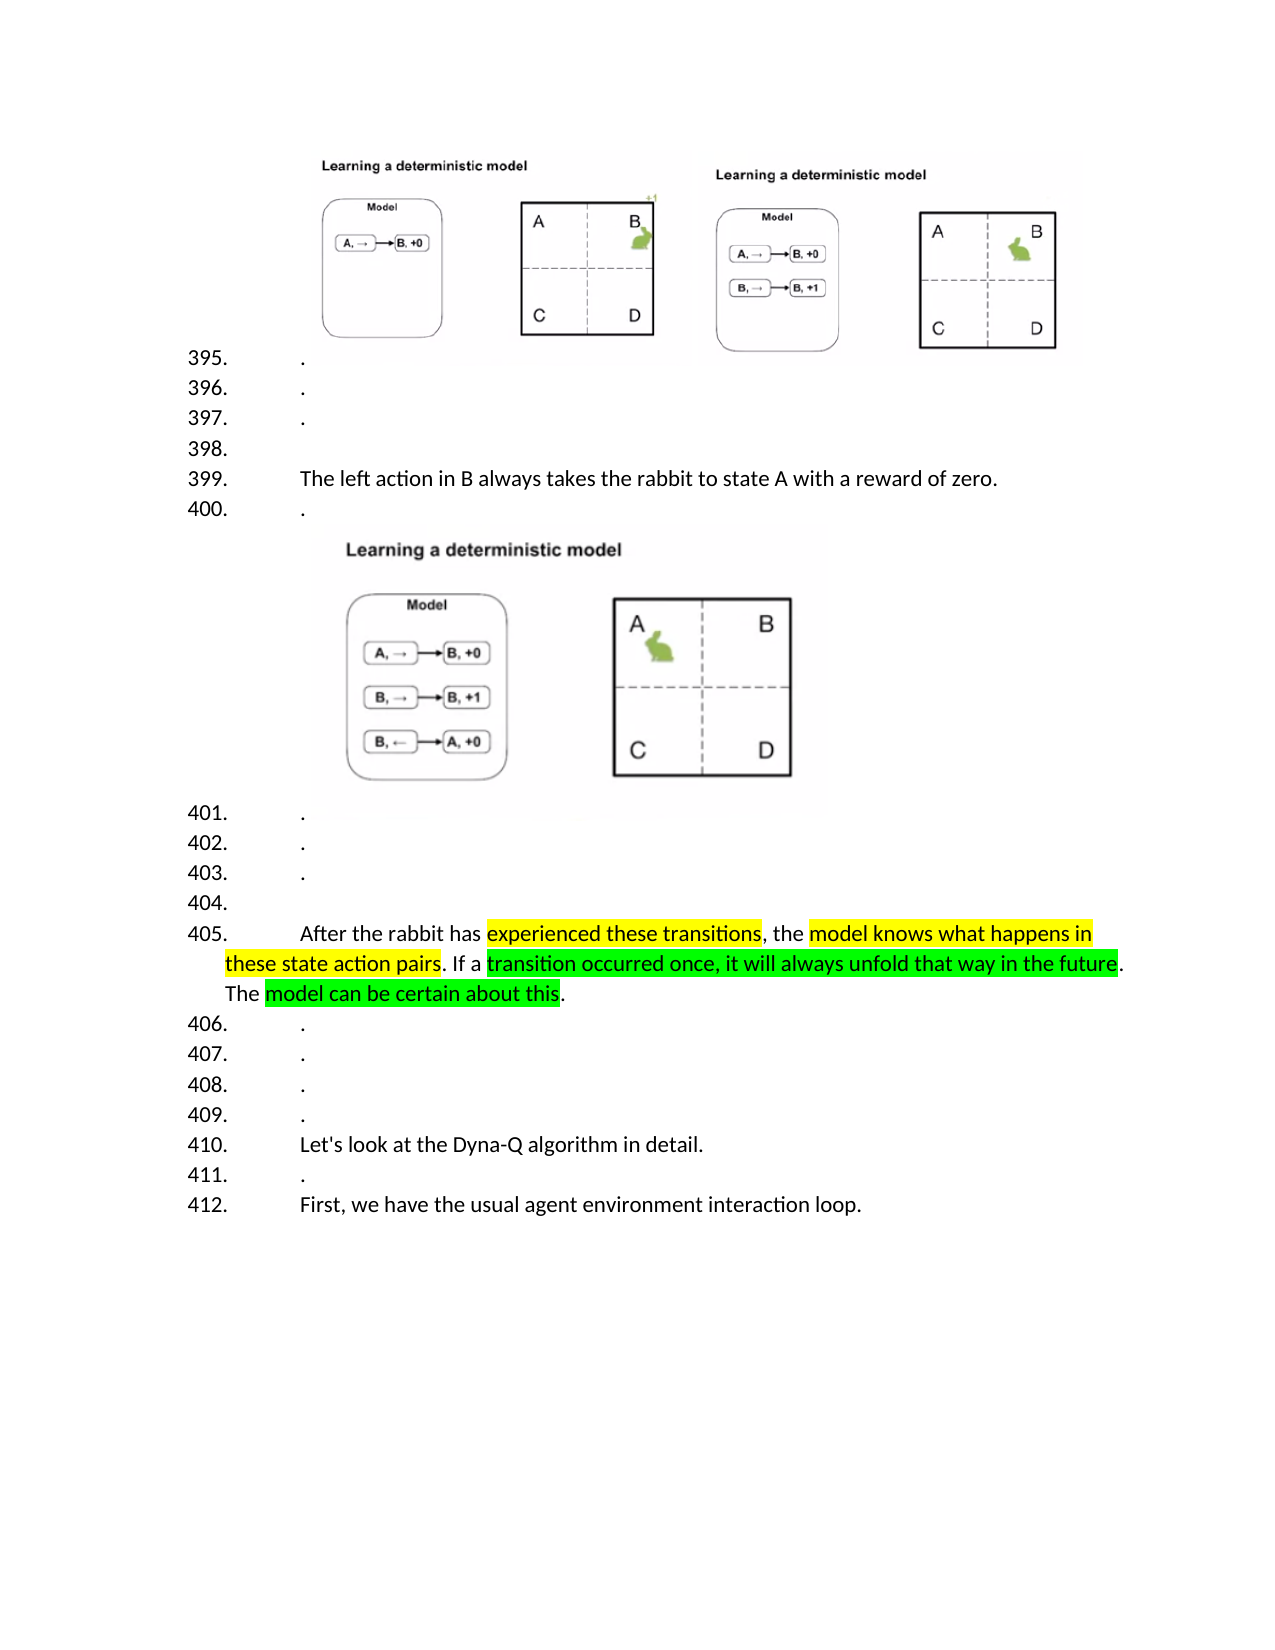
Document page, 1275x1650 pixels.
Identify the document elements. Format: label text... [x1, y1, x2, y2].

list . [187, 1039, 1125, 1068]
list . [187, 1070, 1125, 1098]
picture [311, 150, 693, 366]
list . [187, 1009, 1125, 1037]
list . [187, 494, 1125, 522]
picture [311, 524, 828, 821]
list . [187, 858, 1125, 886]
list . [187, 1100, 1125, 1128]
list After the rabbit has experienced these transitions, the model knows what happens in these state action pairs. If a transition occurred once, it will always unfold that way in the future. The model can be certain about this. [187, 919, 1125, 1007]
list . [187, 1160, 1125, 1188]
list First, we have the usual agent environment interaction loop. [187, 1191, 1125, 1219]
list . [187, 828, 1125, 856]
picture [697, 151, 1083, 366]
list . [187, 373, 1125, 401]
list The left action in B always takes the rabbit to state A with a reward of zero. [187, 464, 1125, 492]
list Let's look at the Dyna-Q algorithm in detail. [187, 1130, 1125, 1158]
list . [187, 403, 1125, 432]
